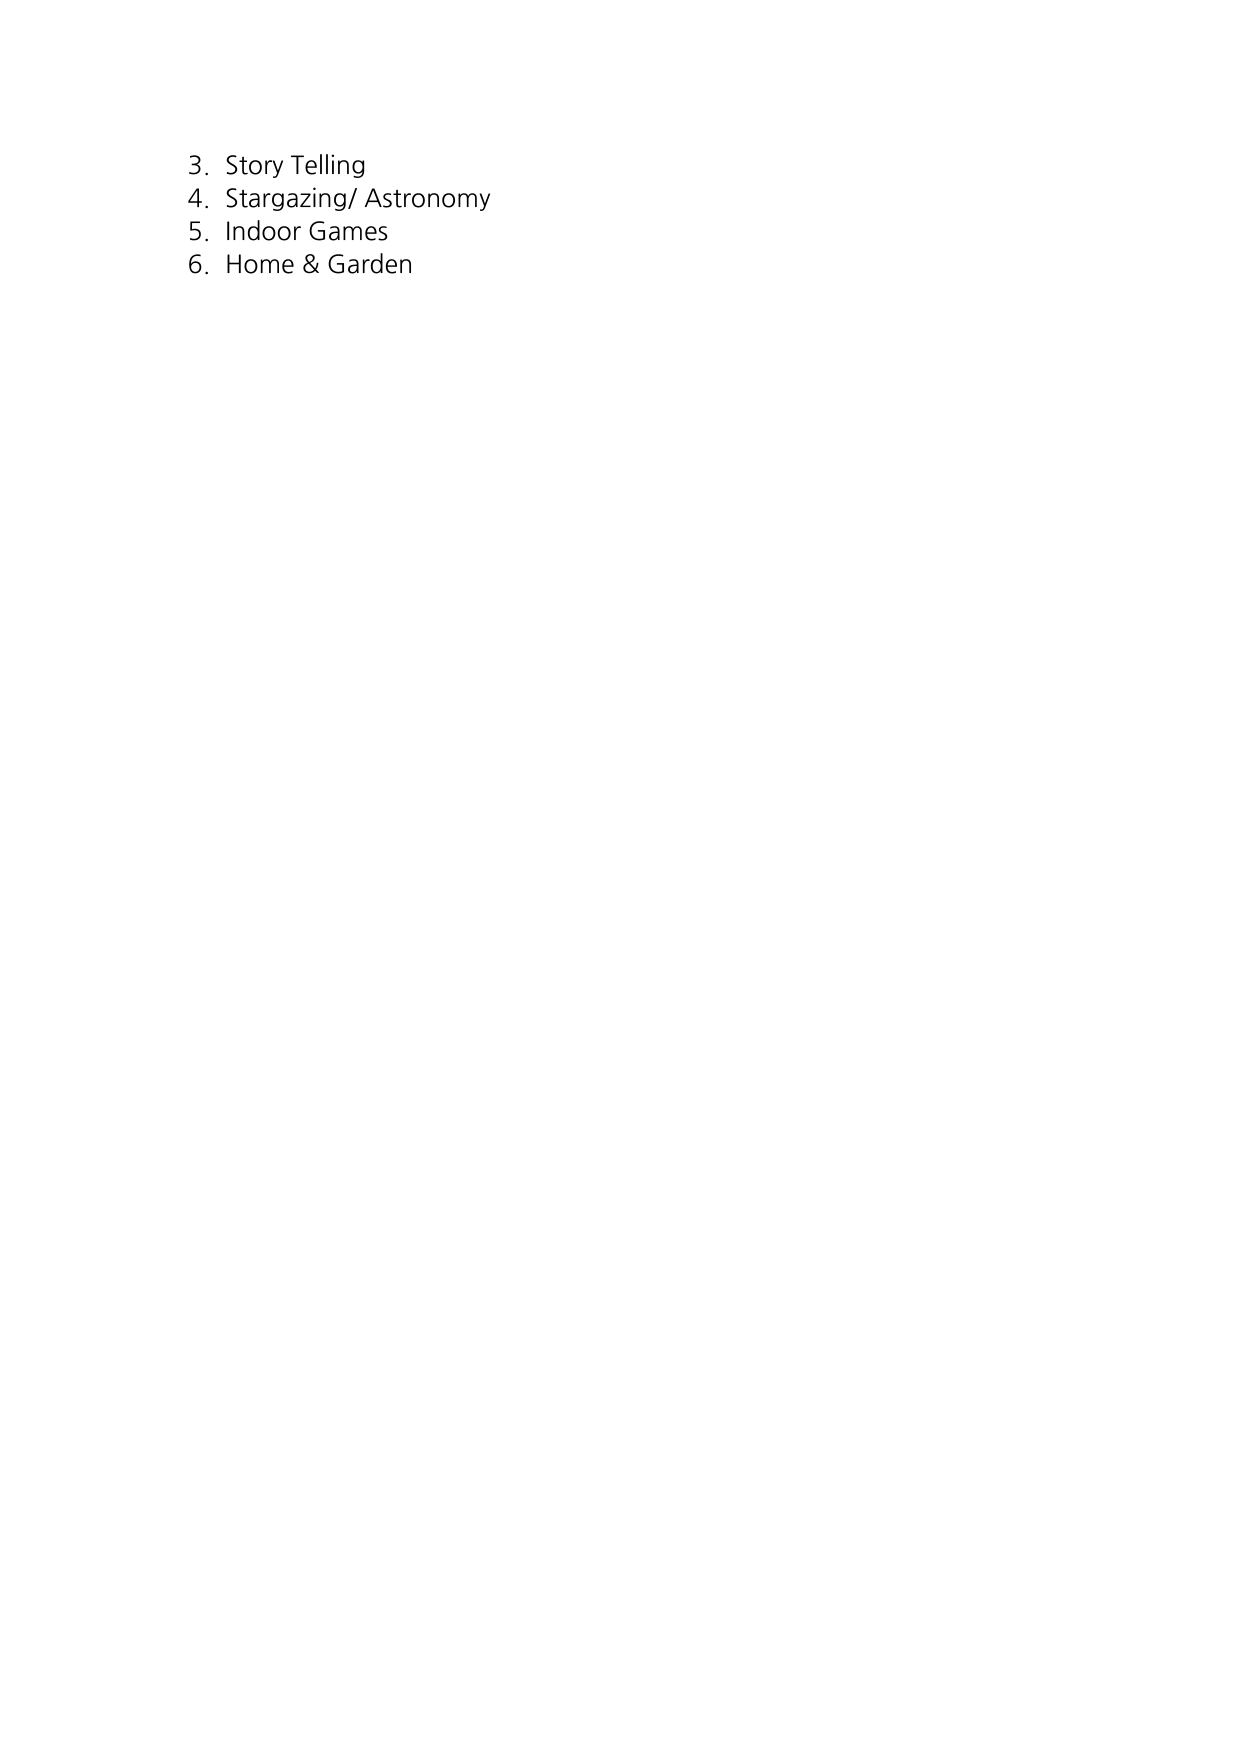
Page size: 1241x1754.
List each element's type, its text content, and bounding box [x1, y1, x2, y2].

list Indoor Games [187, 216, 1090, 245]
list Story Telling [187, 150, 1090, 179]
list Home & Garden [187, 249, 1090, 278]
list Stargazing/ Astronomy [187, 183, 1090, 212]
